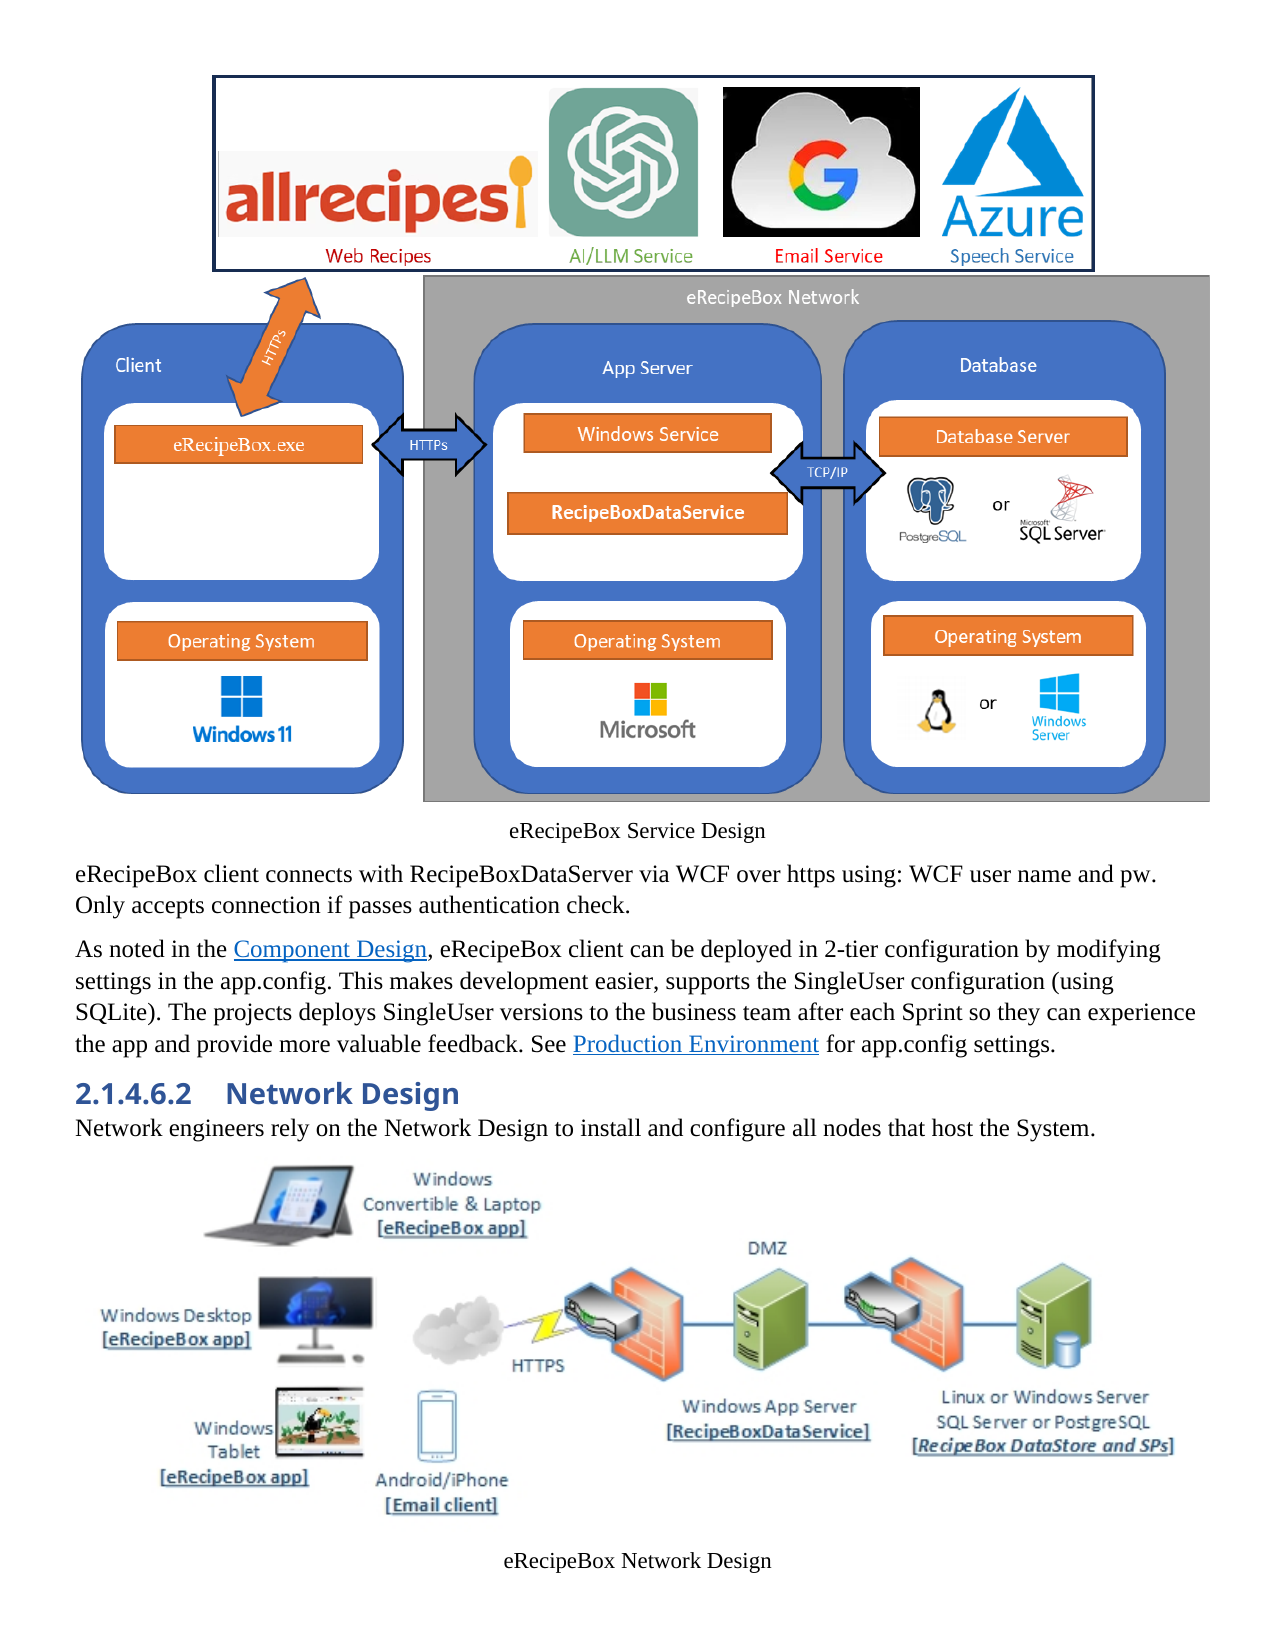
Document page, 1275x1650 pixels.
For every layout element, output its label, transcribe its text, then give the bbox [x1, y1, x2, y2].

text eRecipeBox client connects with RecipeBoxDataServer via WCF over https using: WCF user name and pw. Only accepts connection if passes authentication check. [75, 859, 1200, 919]
subtitle Network Design [75, 1073, 1200, 1113]
text eRecipeBox Service Design [75, 817, 1200, 843]
text As noted in the Component Design, eRecipeBox client can be deployed in 2-tier configuration by modifying settings in the app.config. This makes development easier, supports the SingleUser configuration (using SQLite). The projects deploys SingleUser versions to the business team after each Sprint so they can experience the app and provide more valuable feedback. See Production Environment for app.config settings. [75, 934, 1200, 1058]
text eRecipeBox Network Design [75, 1547, 1200, 1573]
picture [77, 1156, 1198, 1532]
picture [75, 75, 1210, 802]
text Network engineers rely on the Network Design to install and configure all nodes that host the System. [75, 1113, 1200, 1141]
